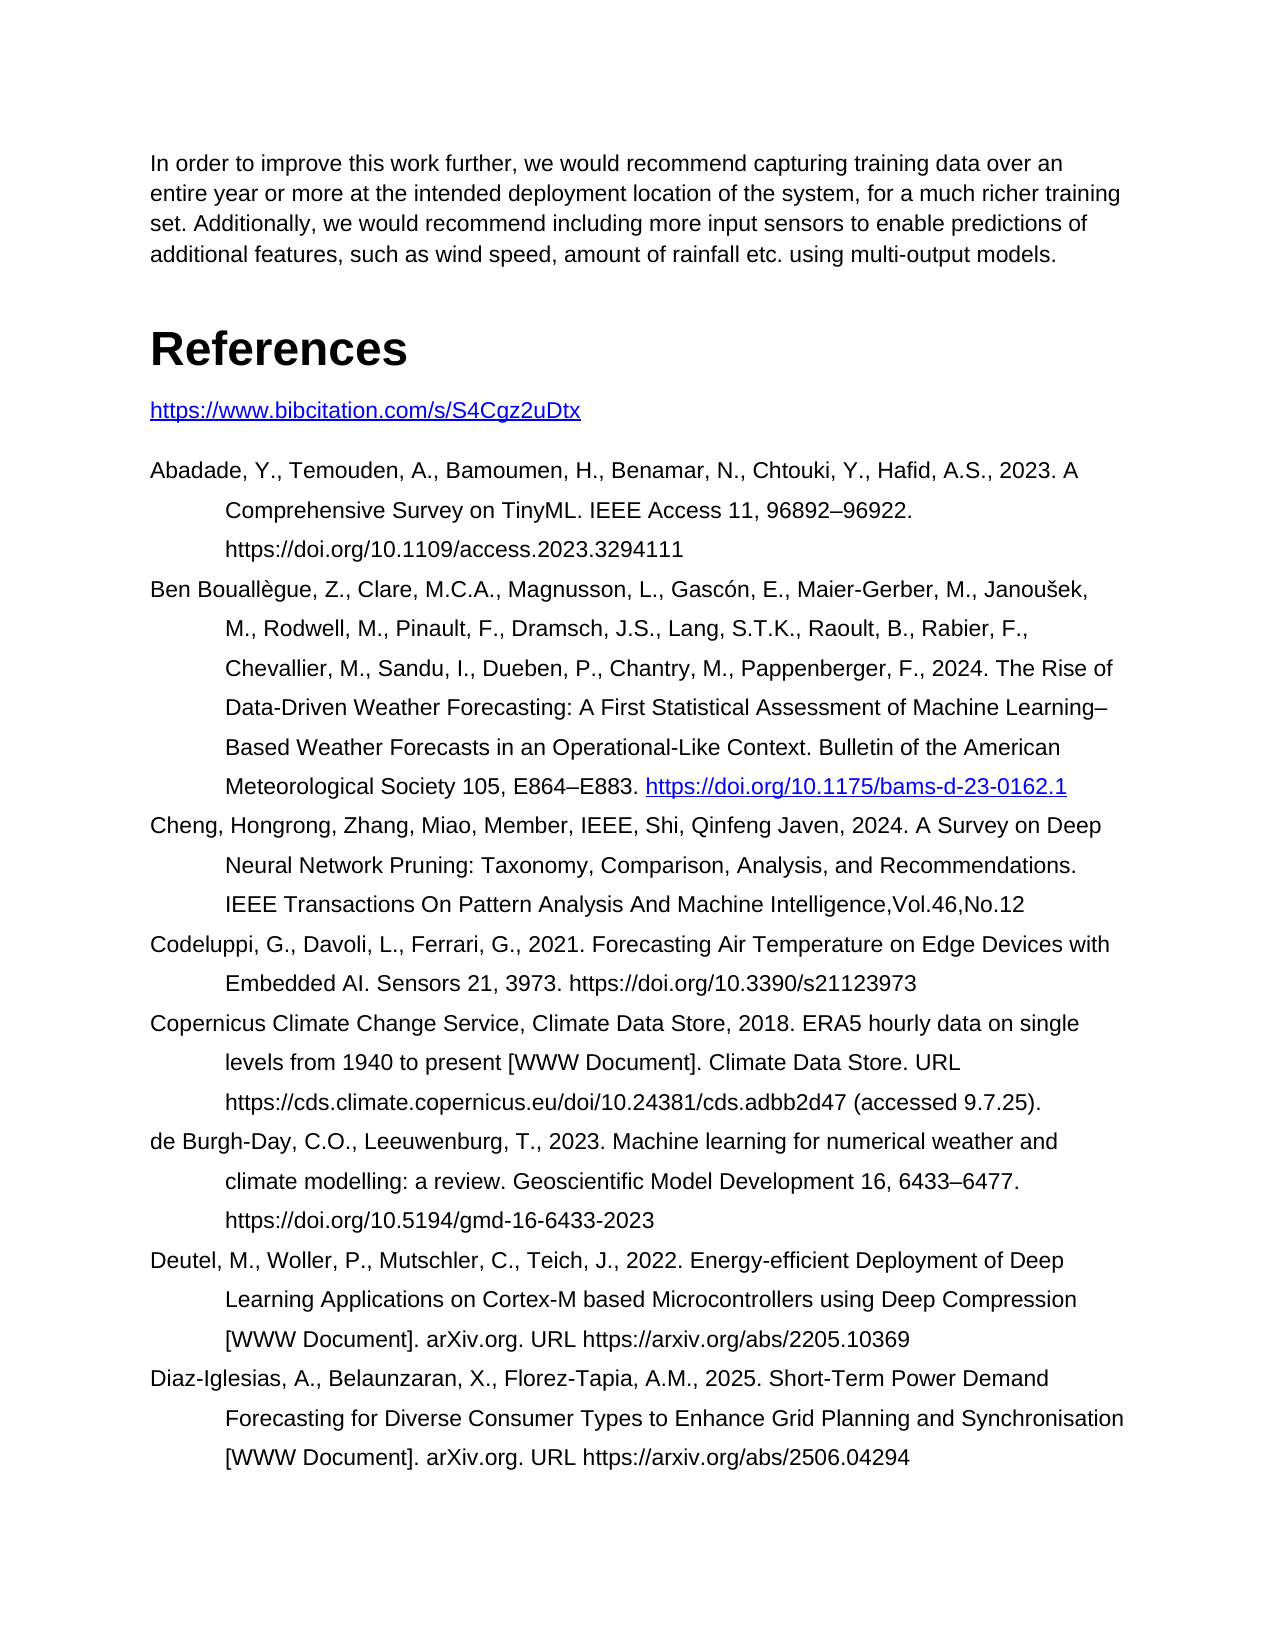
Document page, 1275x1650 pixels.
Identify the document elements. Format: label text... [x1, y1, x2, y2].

text de Burgh-Day, C.O., Leeuwenburg, T., 2023. Machine learning for numerical weather and climate modelling: a review. Geoscientific Model Development 16, 6433–6477. https://doi.org/10.5194/gmd-16-6433-2023 [150, 1128, 1125, 1233]
text In order to improve this work further, we would recommend capturing training data over an entire year or more at the intended deployment location of the system, for a much richer training set. Additionally, we would recommend including more input sensors to enable predictions of additional features, such as wind speed, amount of rainfall etc. using multi-output models. [150, 150, 1125, 267]
text Deutel, M., Woller, P., Mutschler, C., Teich, J., 2022. Energy-efficient Deployment of Deep Learning Applications on Cortex-M based Microcontrollers using Deep Compression [WWW Document]. arXiv.org. URL https://arxiv.org/abs/2205.10369 [150, 1247, 1125, 1352]
text https://www.bibcitation.com/s/S4Cgz2uDtx [150, 397, 1125, 423]
text Diaz-Iglesias, A., Belaunzaran, X., Florez-Tapia, A.M., 2025. Short-Term Power Demand Forecasting for Diverse Consumer Types to Enhance Grid Planning and Synchronisation [WWW Document]. arXiv.org. URL https://arxiv.org/abs/2506.04294 [150, 1365, 1125, 1470]
text Cheng, Hongrong, Zhang, Miao, Member, IEEE, Shi, Qinfeng Javen, 2024. A Survey on Deep Neural Network Pruning: Taxonomy, Comparison, Analysis, and Recommendations. IEEE Transactions On Pattern Analysis And Machine Intelligence,Vol.46,No.12 [150, 812, 1125, 918]
text Abadade, Y., Temouden, A., Bamoumen, H., Benamar, N., Chtouki, Y., Hafid, A.S., 2023. A Comprehensive Survey on TinyML. IEEE Access 11, 96892–96922. https://doi.org/10.1109/access.2023.3294111 [150, 457, 1125, 562]
text Ben Bouallègue, Z., Clare, M.C.A., Magnusson, L., Gascón, E., Maier-Gerber, M., Janoušek, M., Rodwell, M., Pinault, F., Dramsch, J.S., Lang, S.T.K., Raoult, B., Rabier, F., Chevallier, M., Sandu, I., Dueben, P., Chantry, M., Pappenberger, F., 2024. The Rise of Data-Driven Weather Forecasting: A First Statistical Assessment of Machine Learning–Based Weather Forecasts in an Operational-Like Context. Bulletin of the American Meteorological Society 105, E864–E883. https://doi.org/10.1175/bams-d-23-0162.1 [150, 576, 1125, 799]
subtitle References [150, 321, 1125, 376]
text Copernicus Climate Change Service, Climate Data Store, 2018. ERA5 hourly data on single levels from 1940 to present [WWW Document]. Climate Data Store. URL https://cds.climate.copernicus.eu/doi/10.24381/cds.adbb2d47 (accessed 9.7.25). [150, 1010, 1125, 1115]
text Codeluppi, G., Davoli, L., Ferrari, G., 2021. Forecasting Air Temperature on Edge Devices with Embedded AI. Sensors 21, 3973. https://doi.org/10.3390/s21123973 [150, 931, 1125, 997]
